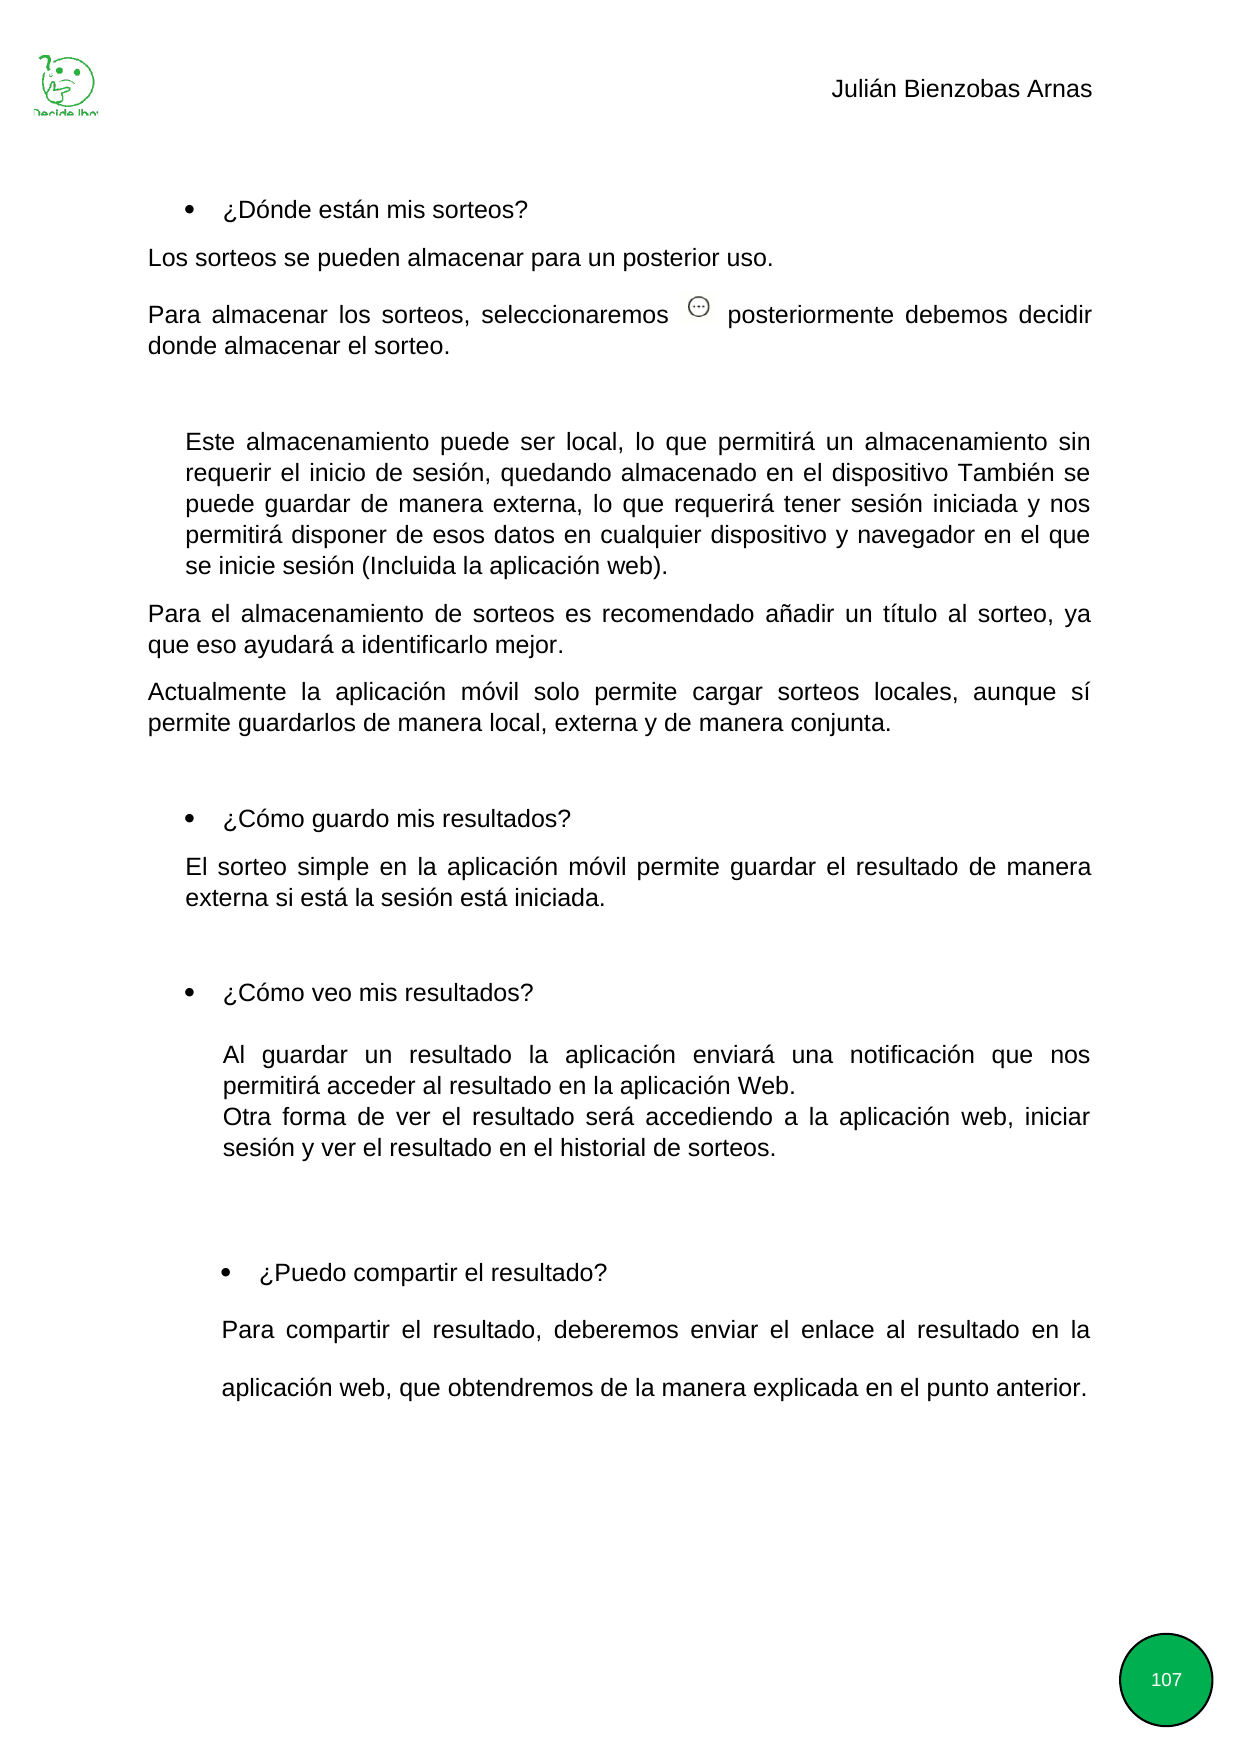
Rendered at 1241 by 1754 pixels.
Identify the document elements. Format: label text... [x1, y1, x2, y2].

list Para compartir el resultado, deberemos enviar el enlace al resultado en la aplicación web, que obtendremos de la manera explicada en el punto anterior. [221, 1315, 1092, 1402]
text Actualmente la aplicación móvil solo permite cargar sorteos locales, aunque sí permite guardarlos de manera local, externa y de manera conjunta. [148, 677, 1092, 737]
list ¿Puedo compartir el resultado? [221, 1258, 1092, 1286]
list ¿Cómo veo mis resultados? [185, 978, 1092, 1007]
text Los sorteos se pueden almacenar para un posterior uso. [148, 243, 1092, 272]
picture [680, 291, 717, 324]
picture [32, 55, 99, 114]
text Para almacenar los sorteos, seleccionaremos posteriormente debemos decidir donde almacenar el sorteo. [148, 291, 1092, 360]
list Al guardar un resultado la aplicación enviará una notificación que nos permitirá acceder al resultado en la aplicación Web. [223, 1040, 1092, 1100]
text El sorteo simple en la aplicación móvil permite guardar el resultado de manera externa si está la sesión está iniciada. [185, 852, 1092, 911]
text Este almacenamiento puede ser local, lo que permitirá un almacenamiento sin requerir el inicio de sesión, quedando almacenado en el dispositivo También se puede guardar de manera externa, lo que requerirá tener sesión iniciada y nos permitirá disponer de esos datos en cualquier dispositivo y navegador en el que se inicie sesión (Incluida la aplicación web). [185, 427, 1092, 580]
list ¿Cómo guardo mis resultados? [185, 804, 1092, 833]
list ¿Dónde están mis sorteos? [185, 195, 1092, 224]
text Para el almacenamiento de sorteos es recomendado añadir un título al sorteo, ya que eso ayudará a identificarlo mejor. [148, 599, 1092, 658]
list Otra forma de ver el resultado será accediendo a la aplicación web, iniciar sesión y ver el resultado en el historial de sorteos. [223, 1102, 1092, 1162]
